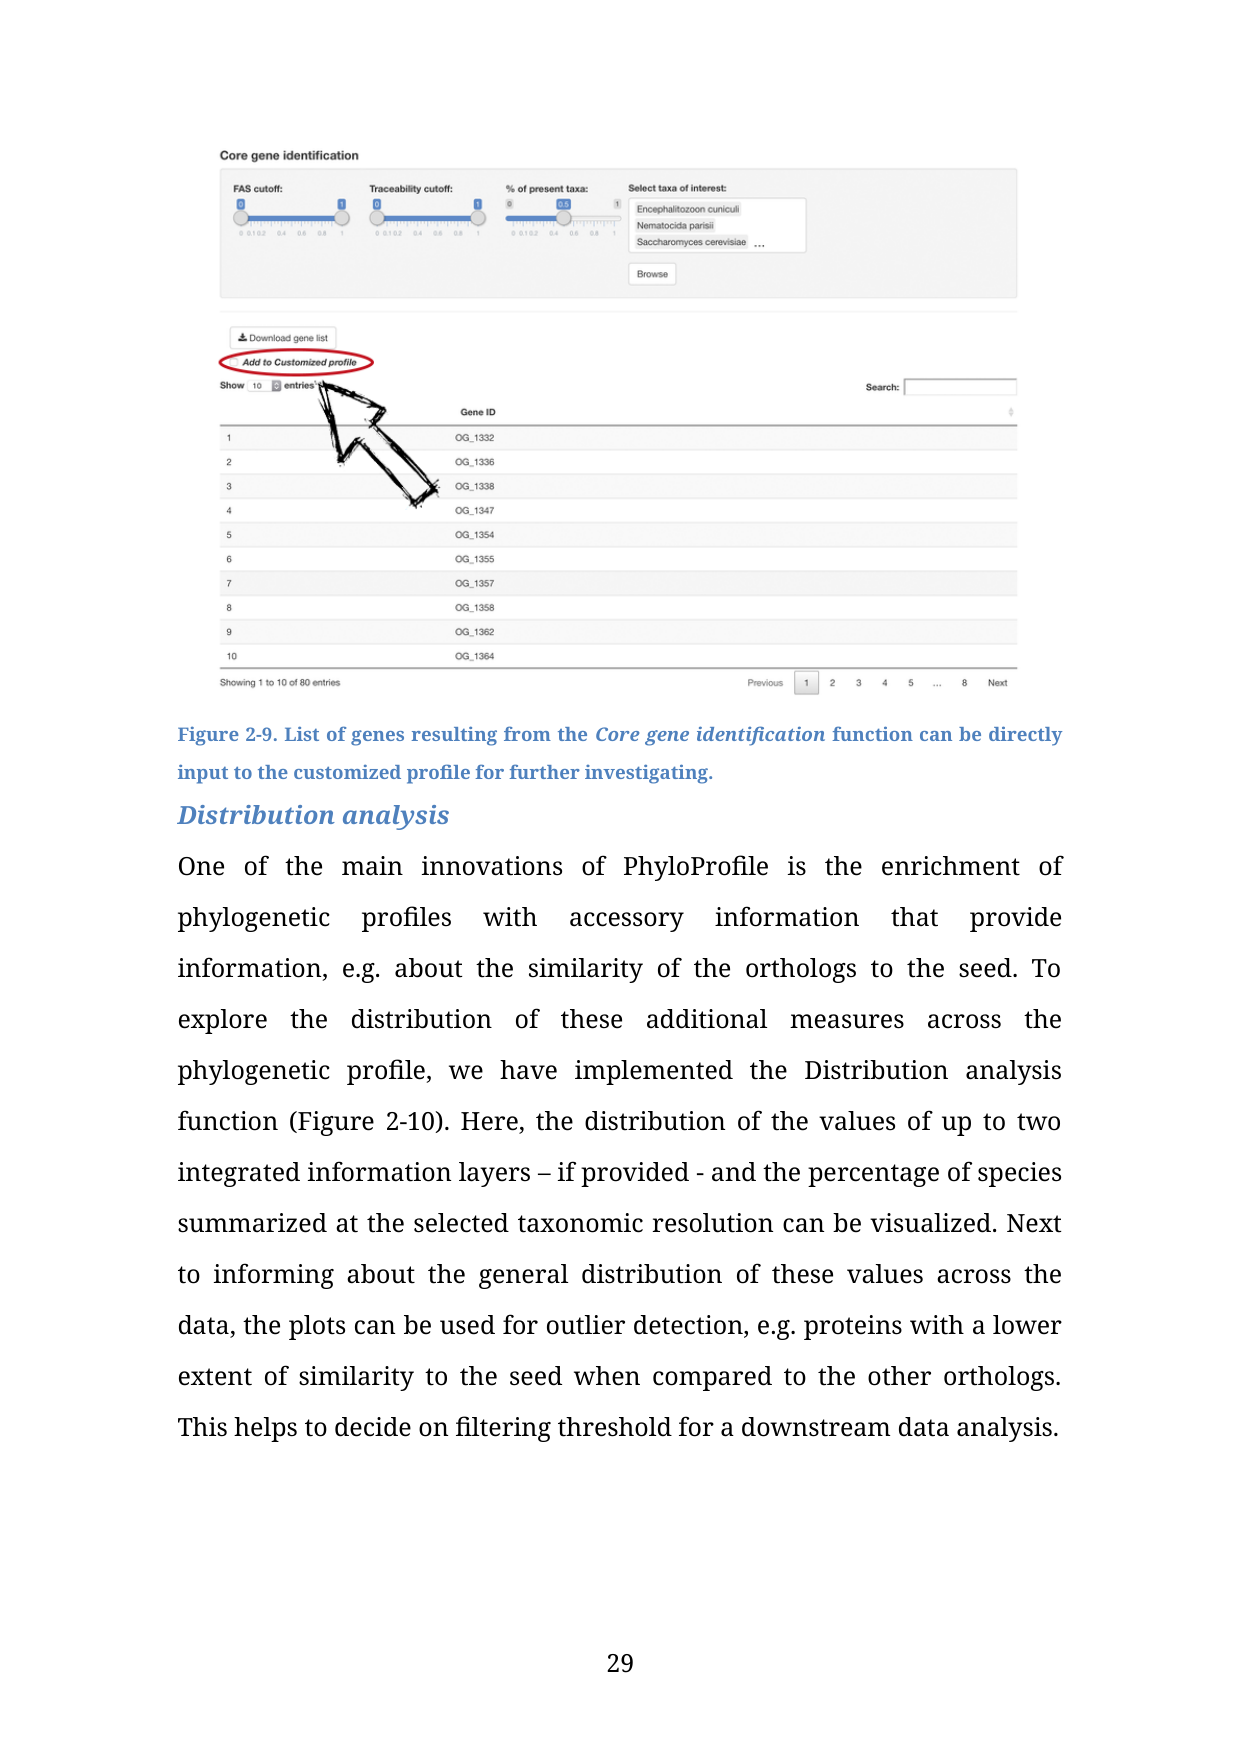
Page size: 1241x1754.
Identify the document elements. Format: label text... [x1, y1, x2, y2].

text Distribution analysis [177, 797, 1063, 831]
picture [203, 147, 1037, 704]
